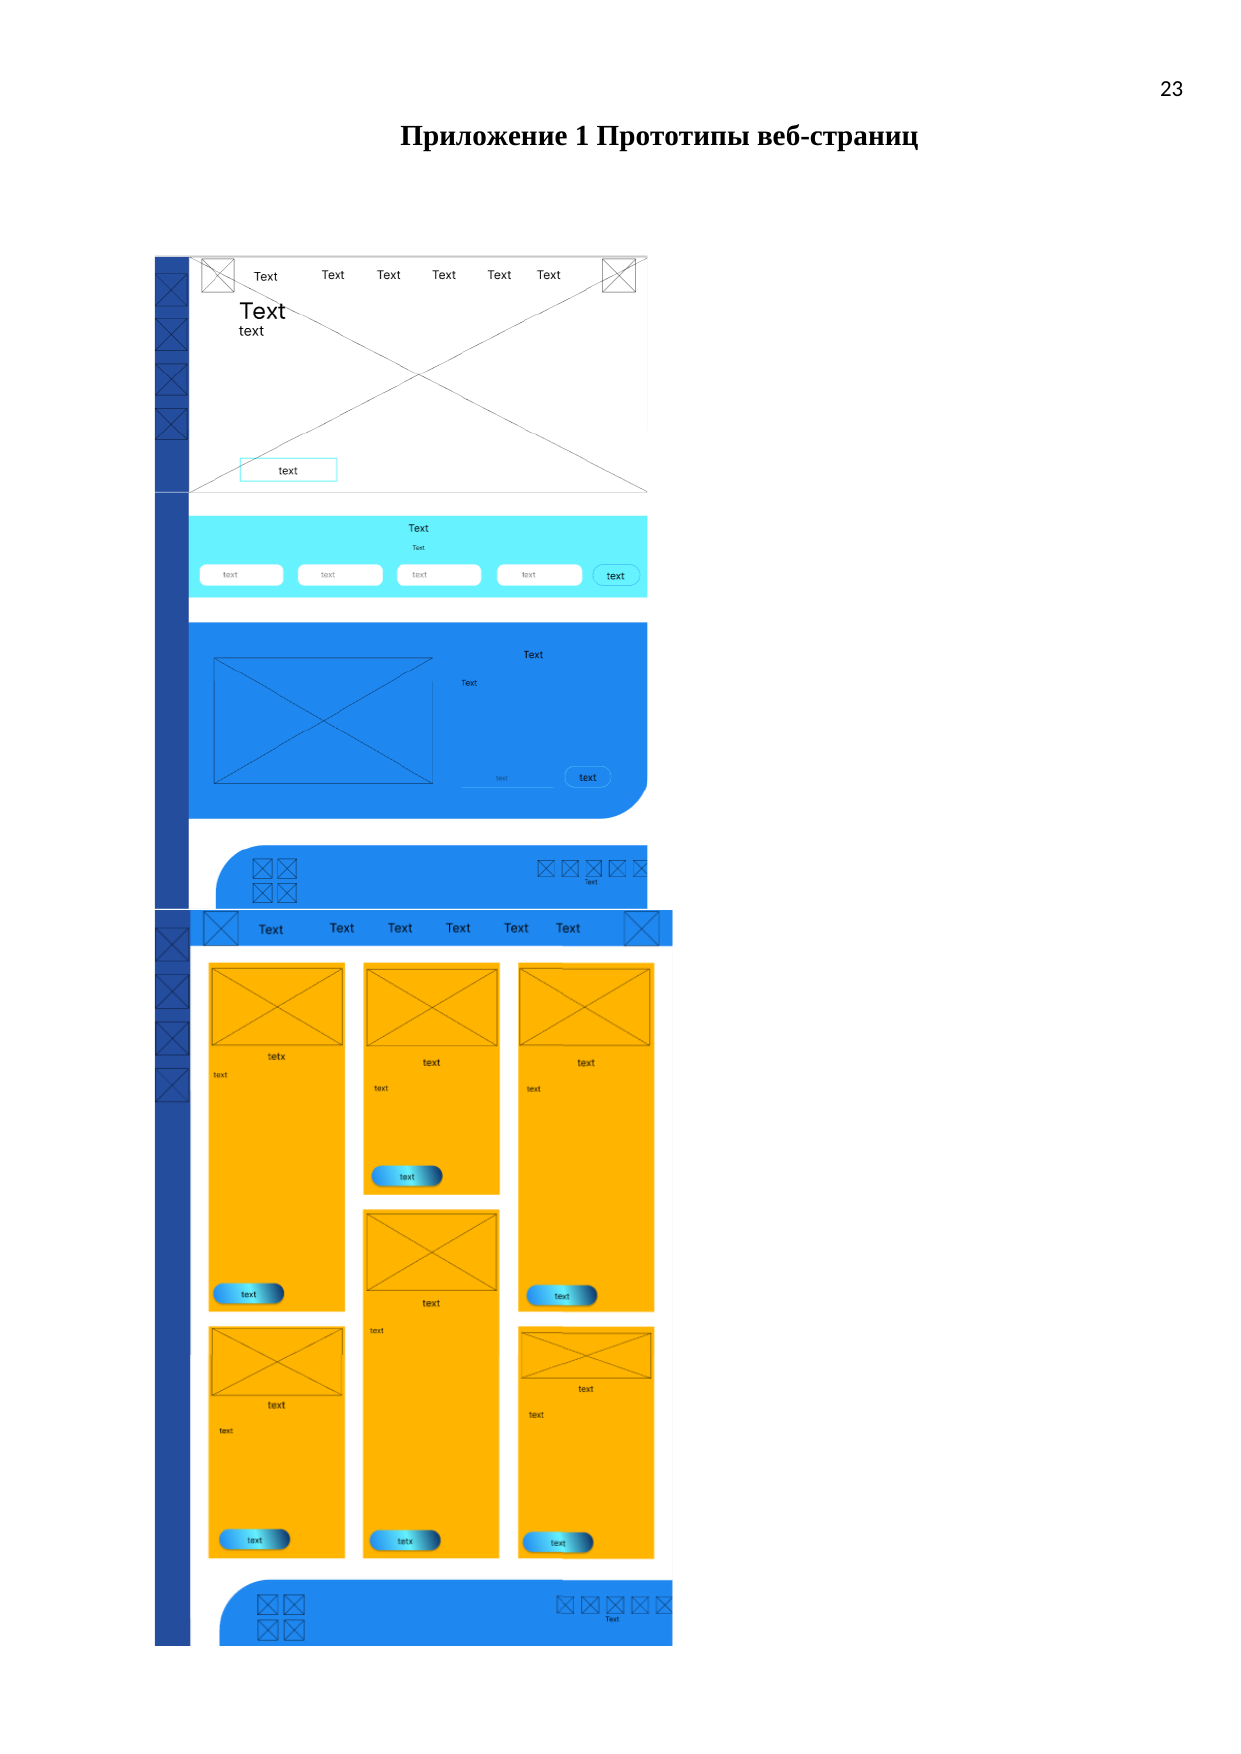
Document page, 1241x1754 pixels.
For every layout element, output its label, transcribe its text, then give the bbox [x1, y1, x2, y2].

subtitle Приложение 1 Прототипы веб-страниц [136, 118, 1183, 152]
